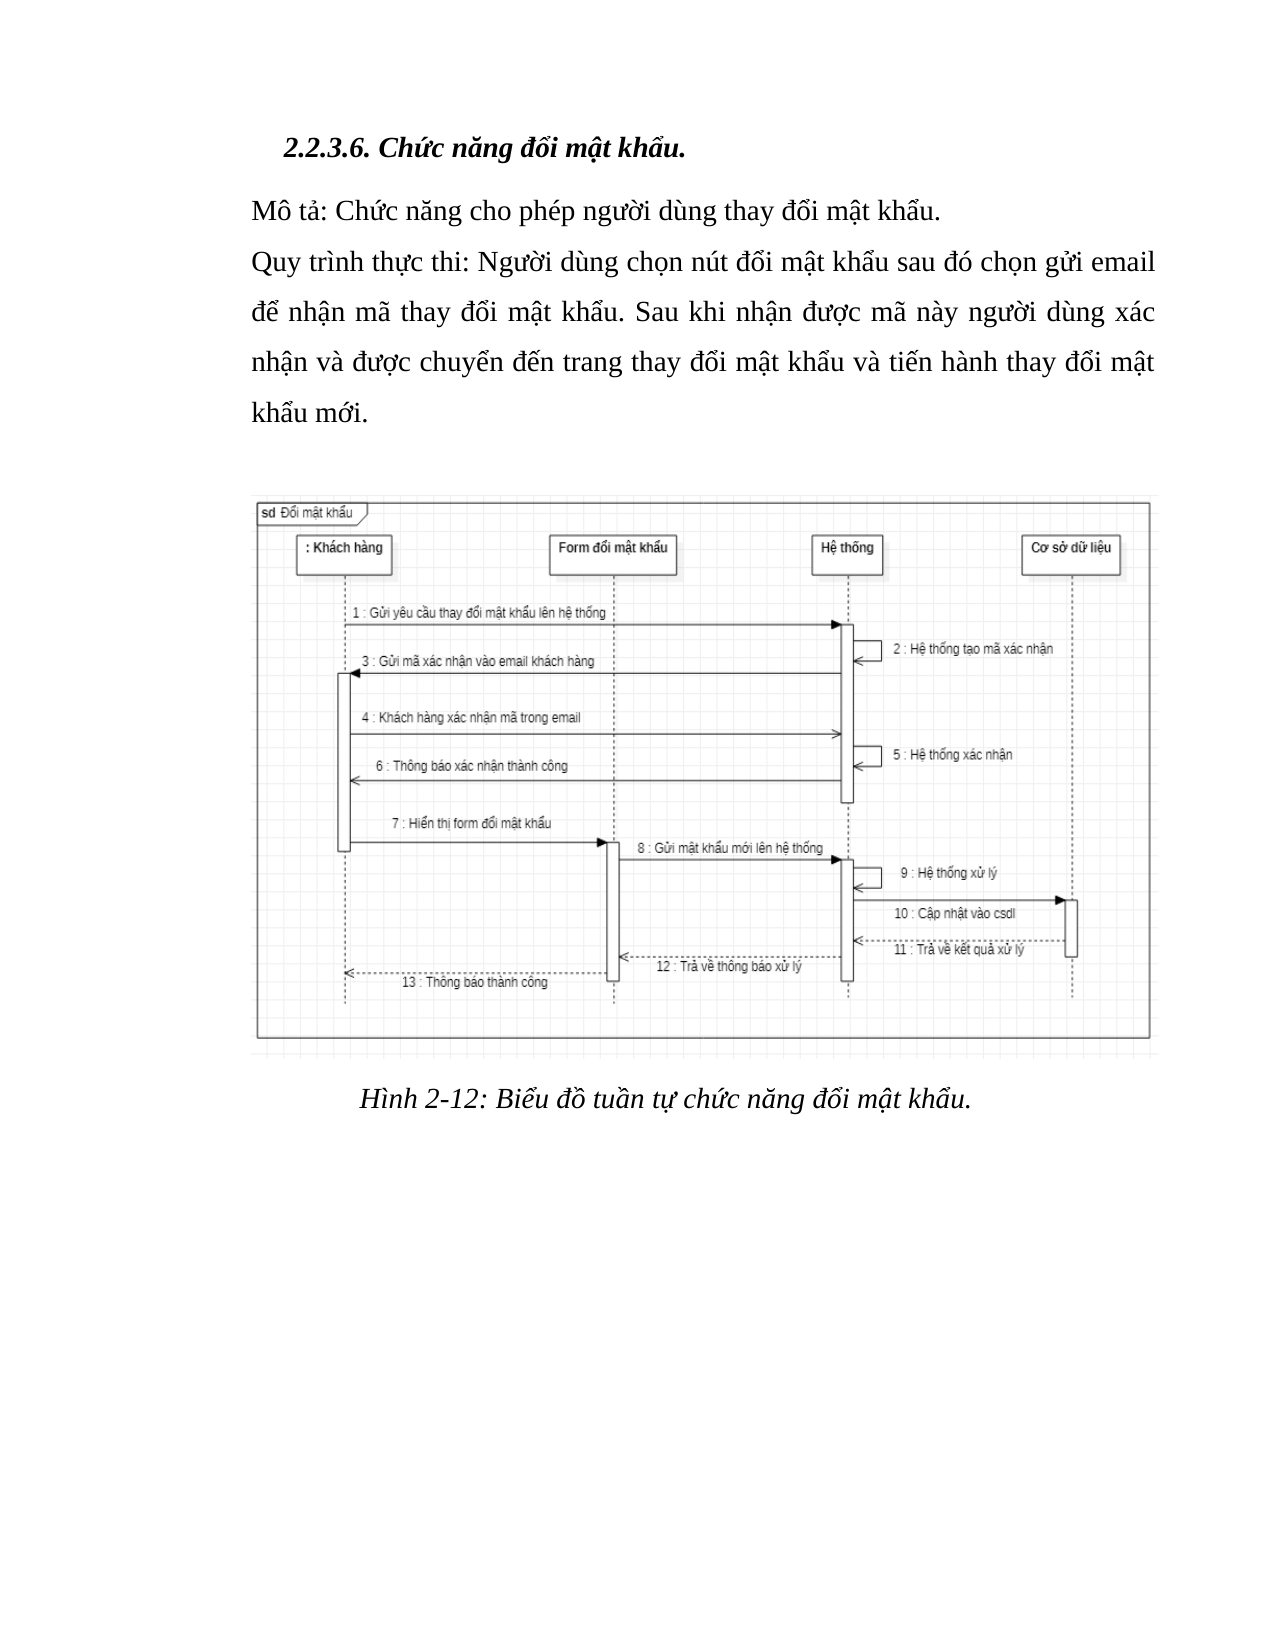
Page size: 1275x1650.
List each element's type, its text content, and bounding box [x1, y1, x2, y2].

text Hình 2-12: Biểu đồ tuần tự chức năng đổi mật khẩu. [177, 1081, 1157, 1114]
text Chức năng đổi mật khẩu. [283, 131, 1157, 164]
picture [251, 495, 1159, 1059]
text Quy trình thực thi: Người dùng chọn nút đổi mật khẩu sau đó chọn gửi email để nhận mã thay đổi mật khẩu. Sau khi nhận được mã này người dùng xác nhận và được chuyển đến trang thay đổi mật khẩu và tiến hành thay đổi mật khẩu mới. [251, 244, 1157, 428]
text Mô tả: Chức năng cho phép người dùng thay đổi mật khẩu. [251, 193, 1157, 227]
